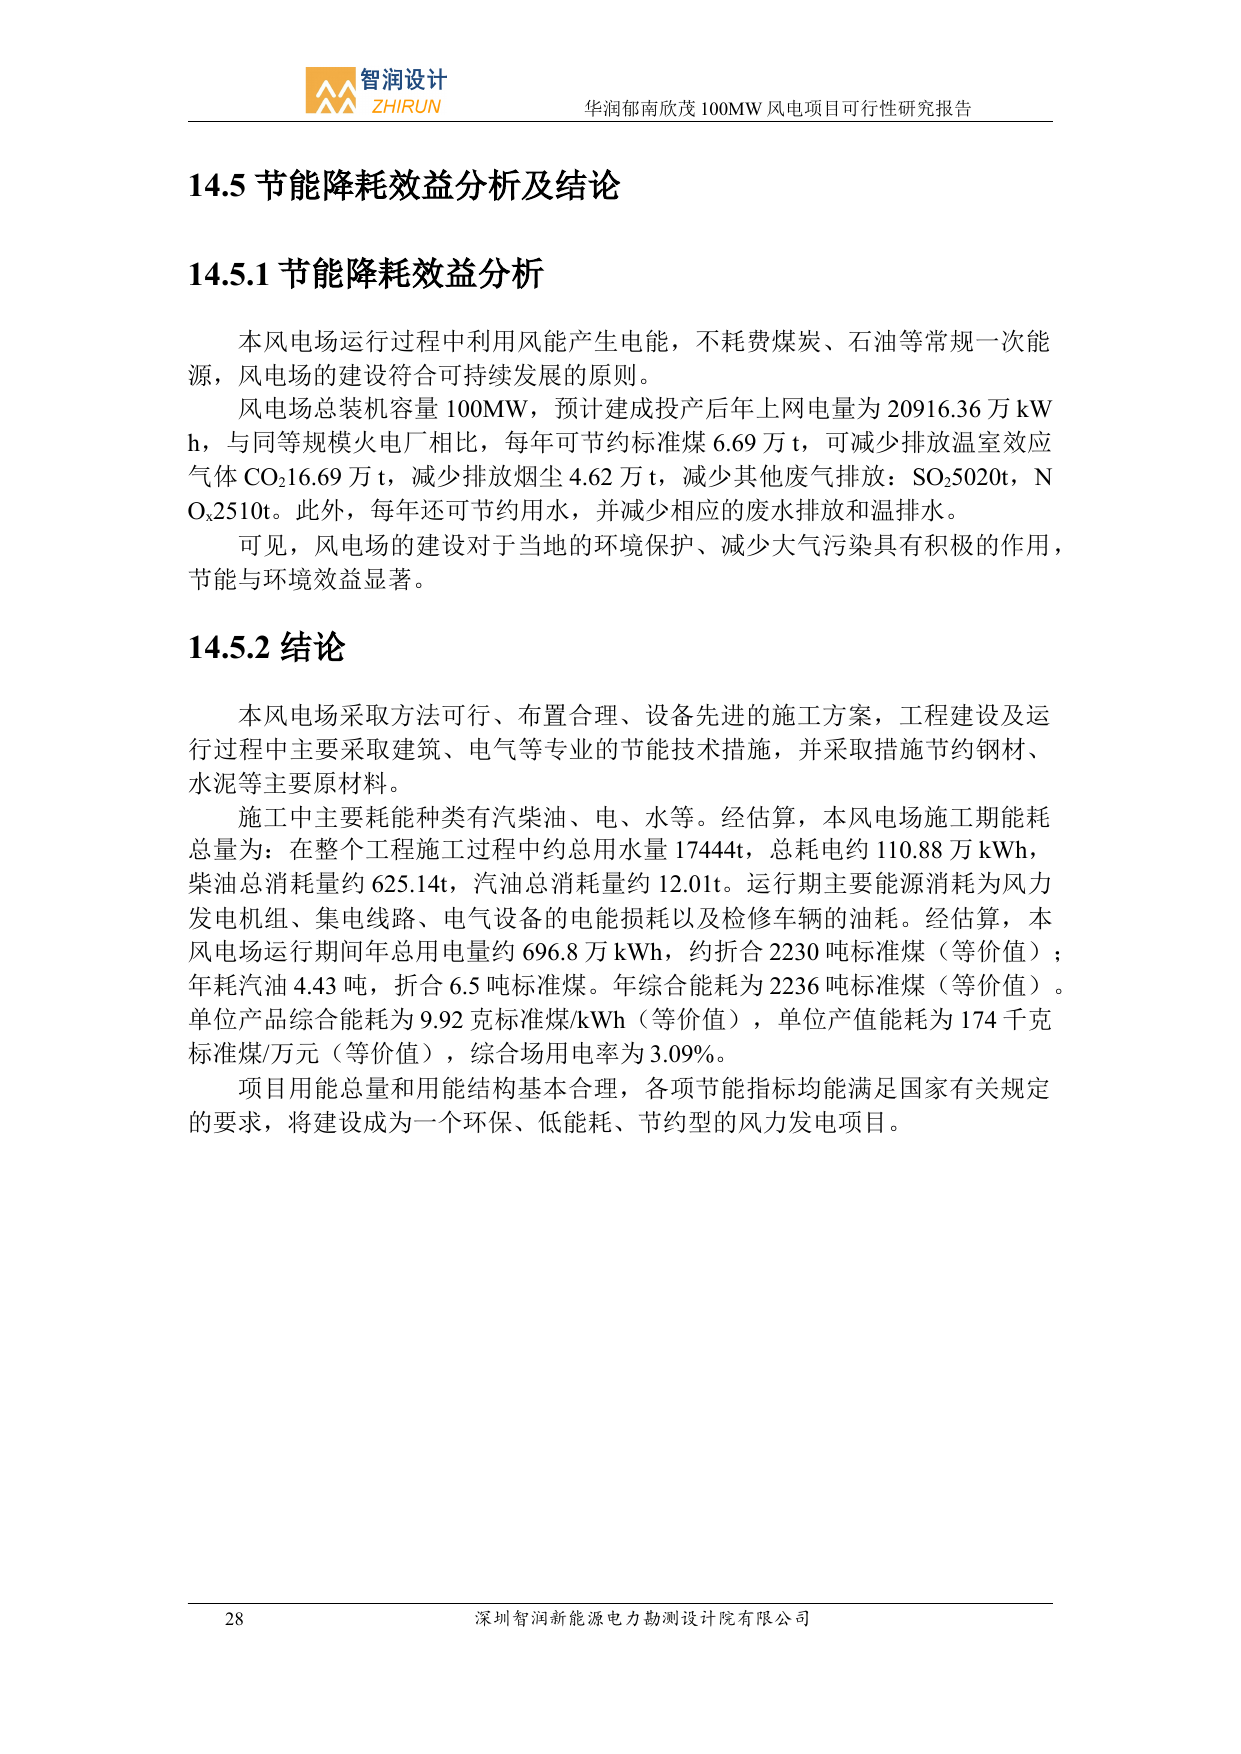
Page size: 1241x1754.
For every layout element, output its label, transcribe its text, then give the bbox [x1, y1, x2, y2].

text 项目用能总量和用能结构基本合理，各项节能指标均能满足国家有关规定的要求，将建设成为一个环保、低能耗、节约型的风力发电项目。 [187, 1070, 1053, 1138]
text 风电场总装机容量100MW，预计建成投产后年上网电量为20916.36万kWh，与同等规模火电厂相比，每年可节约标准煤6.69万t，可减少排放温室效应气体CO216.69万t，减少排放烟尘4.62万t，减少其他废气排放：SO25020t，NOx2510t。此外，每年还可节约用水，并减少相应的废水排放和温排水。 [187, 391, 1053, 527]
text 14.5.1节能降耗效益分析 [187, 238, 1053, 306]
text 14.5.2 结论 [187, 611, 1053, 679]
text 可见，风电场的建设对于当地的环境保护、减少大气污染具有积极的作用，节能与环境效益显著。 [187, 527, 1053, 594]
text 本风电场采取方法可行、布置合理、设备先进的施工方案，工程建设及运行过程中主要采取建筑、电气等专业的节能技术措施，并采取措施节约钢材、水泥等主要原材料。 [187, 696, 1053, 798]
text 14.5 节能降耗效益分析及结论 [187, 163, 1053, 204]
picture [305, 65, 448, 115]
text 施工中主要耗能种类有汽柴油、电、水等。经估算，本风电场施工期能耗总量为：在整个工程施工过程中约总用水量17444t，总耗电约110.88万kWh，柴油总消耗量约625.14t，汽油总消耗量约12.01t。运行期主要能源消耗为风力发电机组、集电线路、电气设备的电能损耗以及检修车辆的油耗。经估算，本风电场运行期间年总用电量约696.8万kWh，约折合2230吨标准煤（等价值）；年耗汽油4.43吨，折合6.5吨标准煤。年综合能耗为2236吨标准煤（等价值）。单位产品综合能耗为9.92克标准煤/kWh（等价值），单位产值能耗为174千克标准煤/万元（等价值），综合场用电率为3.09%。 [187, 798, 1053, 1070]
text 本风电场运行过程中利用风能产生电能，不耗费煤炭、石油等常规一次能源，风电场的建设符合可持续发展的原则。 [187, 323, 1053, 391]
